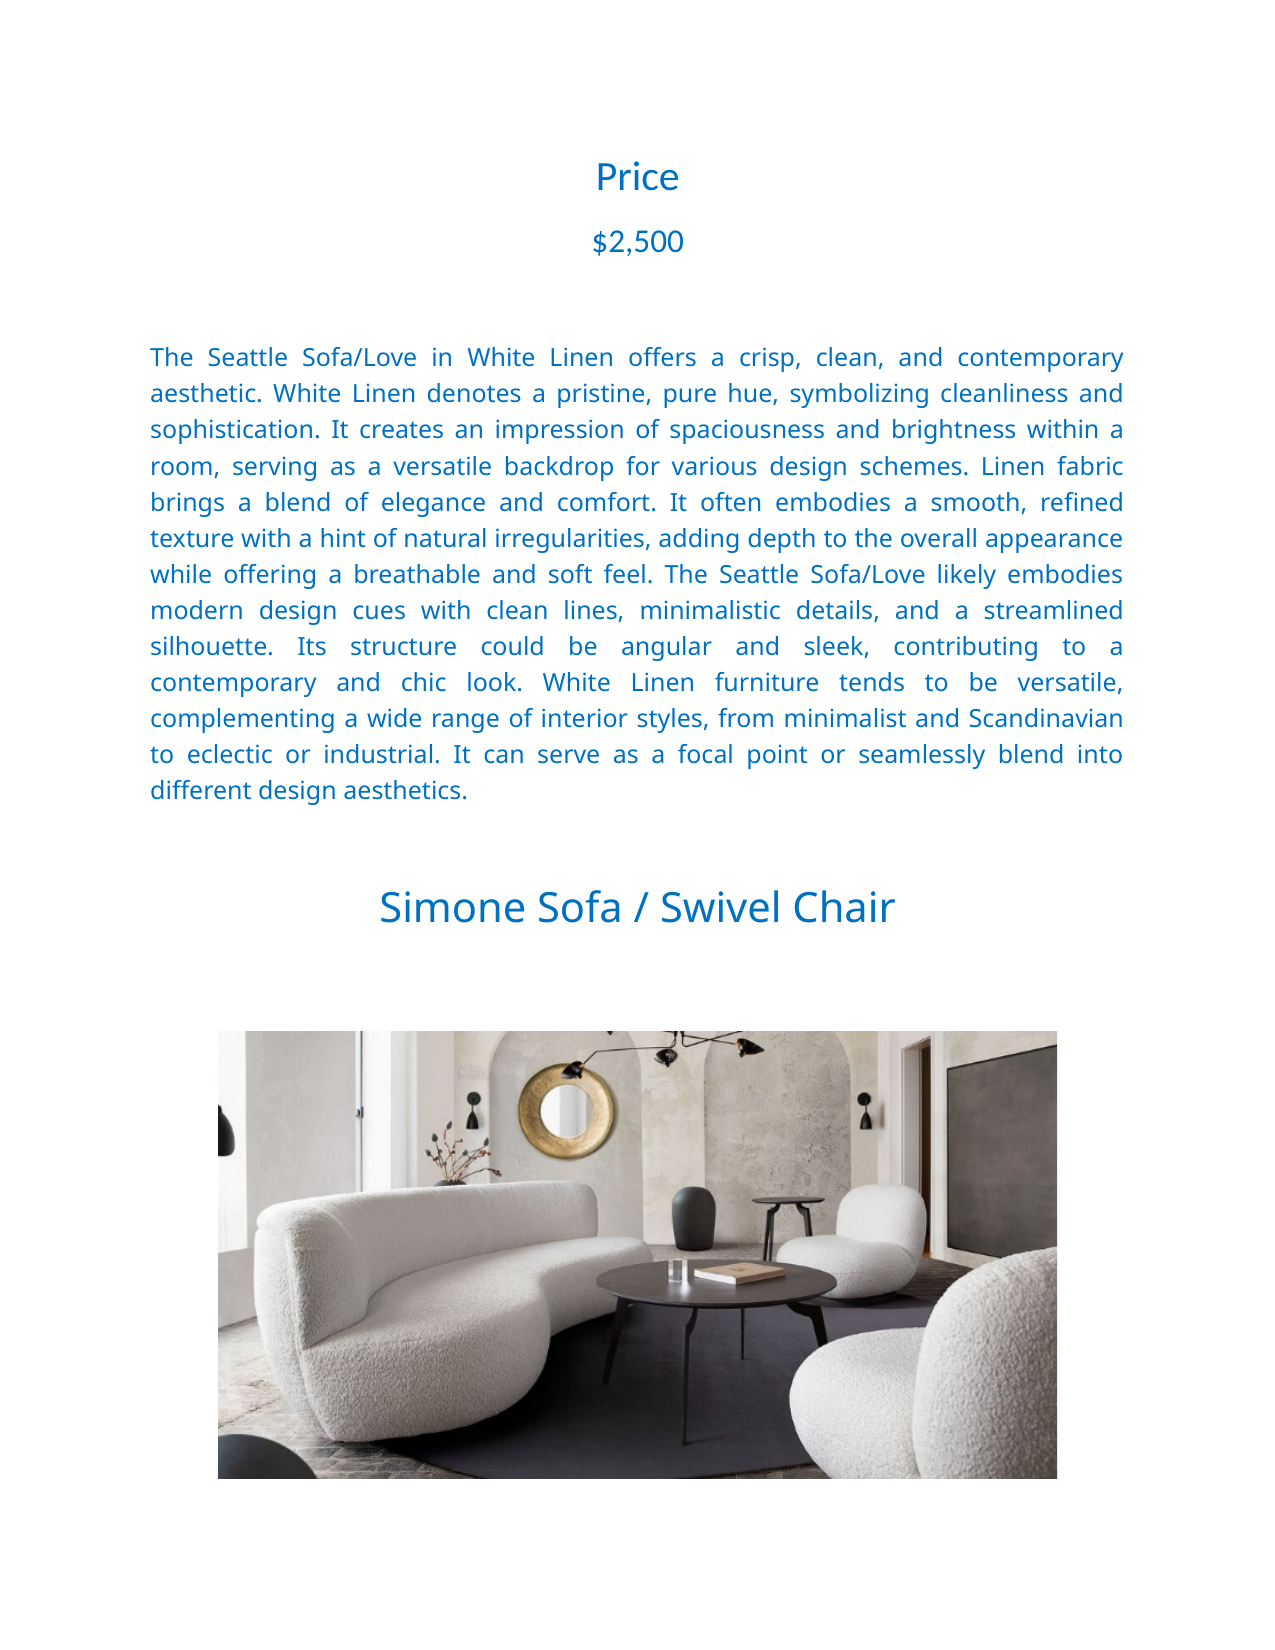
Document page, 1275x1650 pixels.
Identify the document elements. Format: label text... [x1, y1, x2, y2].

text The Seattle Sofa/Love in White Linen offers a crisp, clean, and contemporary aesthetic. White Linen denotes a pristine, pure hue, symbolizing cleanliness and sophistication. It creates an impression of spaciousness and brightness within a room, serving as a versatile backdrop for various design schemes. Linen fabric brings a blend of elegance and comfort. It often embodies a smooth, refined texture with a hint of natural irregularities, adding depth to the overall appearance while offering a breathable and soft feel. The Seattle Sofa/Love likely embodies modern design cues with clean lines, minimalistic details, and a streamlined silhouette. Its structure could be angular and sleek, contributing to a contemporary and chic look. White Linen furniture tends to be versatile, complementing a wide range of interior styles, from minimalist and Scandinavian to eclectic or industrial. It can serve as a focal point or seamlessly blend into different design aesthetics. [150, 340, 1125, 807]
text Simone Sofa / Swivel Chair [150, 878, 1125, 935]
text $2,500 [150, 221, 1125, 261]
picture [218, 1031, 1058, 1479]
text Price [150, 150, 1125, 201]
